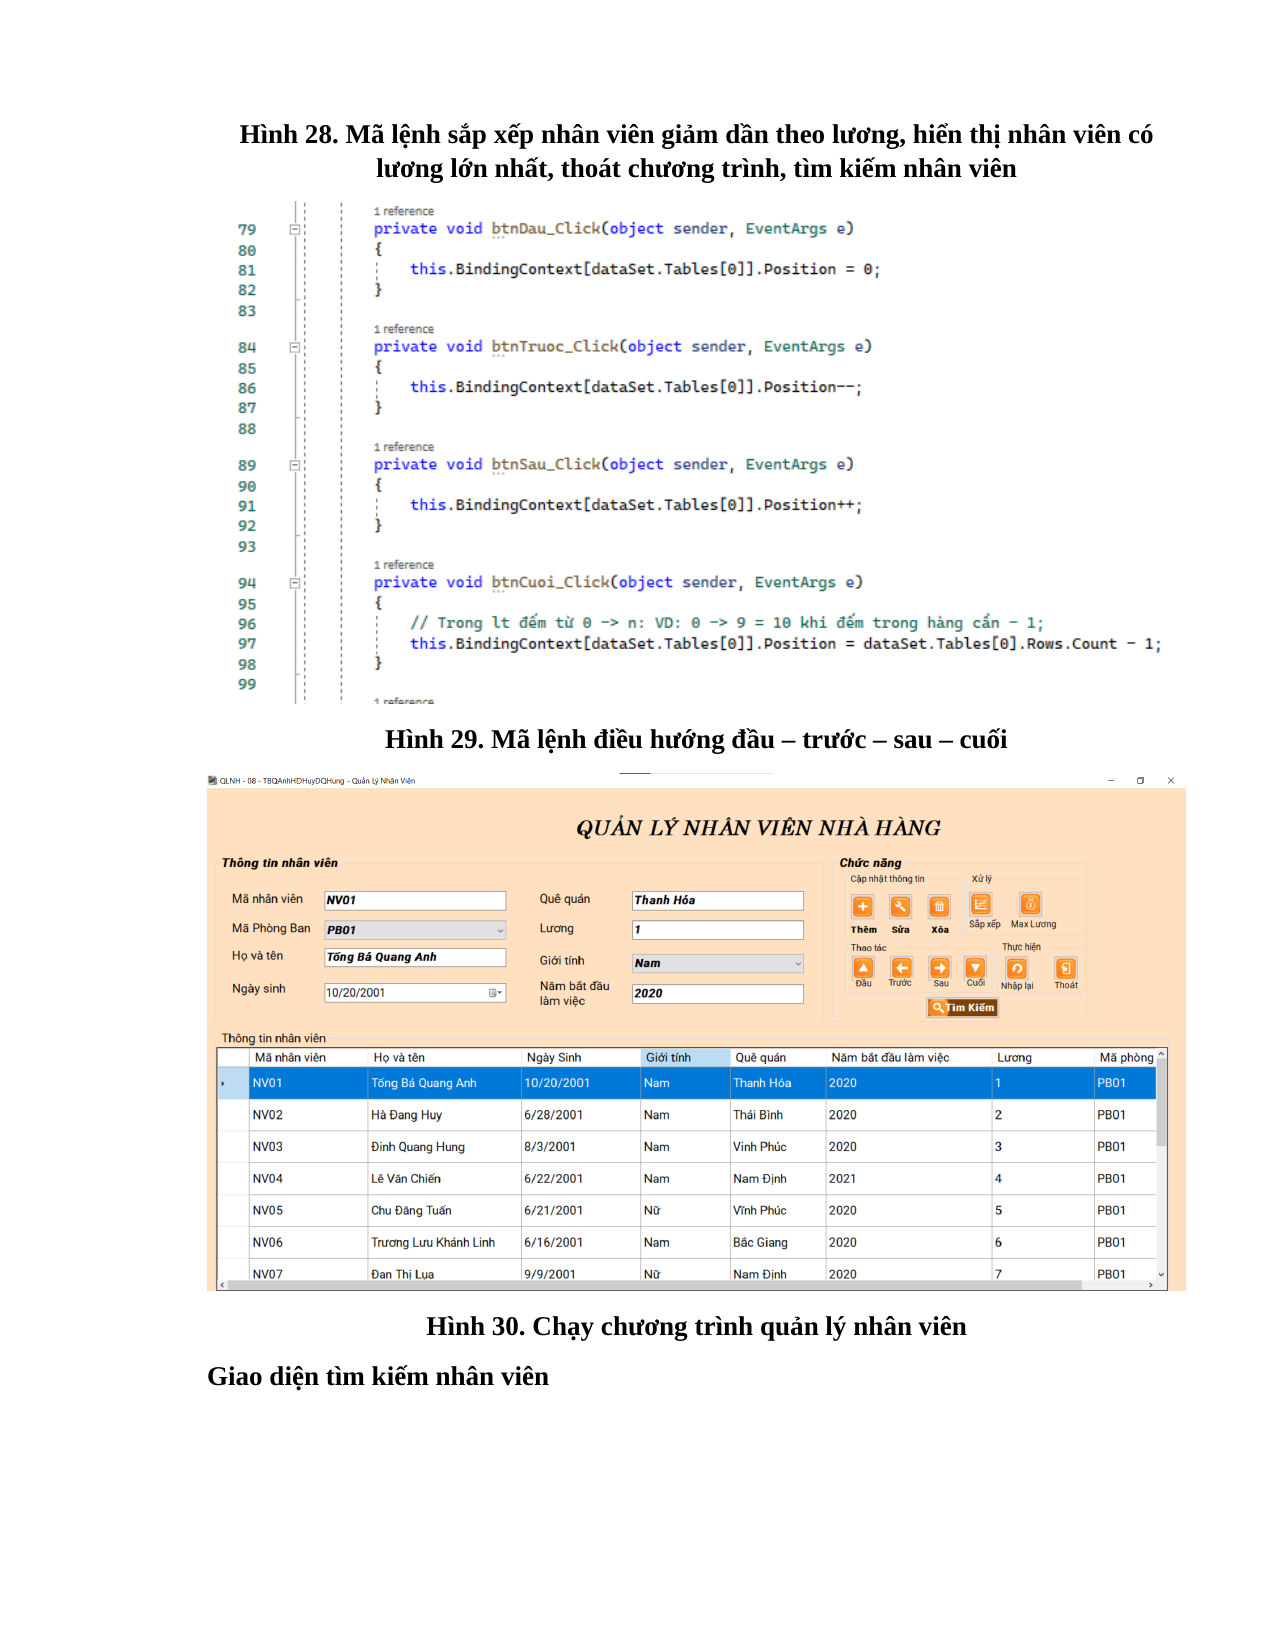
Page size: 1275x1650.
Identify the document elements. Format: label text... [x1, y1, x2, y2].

text Hình 30. Chạy chương trình quản lý nhân viên [207, 1310, 1186, 1341]
text Giao diện tìm kiếm nhân viên [207, 1360, 1186, 1391]
picture [206, 773, 1187, 1291]
text Hình 28. Mã lệnh sắp xếp nhân viên giảm dần theo lương, hiển thị nhân viên có lương lớn nhất, thoát chương trình, tìm kiếm nhân viên [207, 118, 1186, 183]
text Hình 29. Mã lệnh điều hướng đầu – trước – sau – cuối [207, 723, 1186, 754]
picture [206, 201, 1187, 704]
